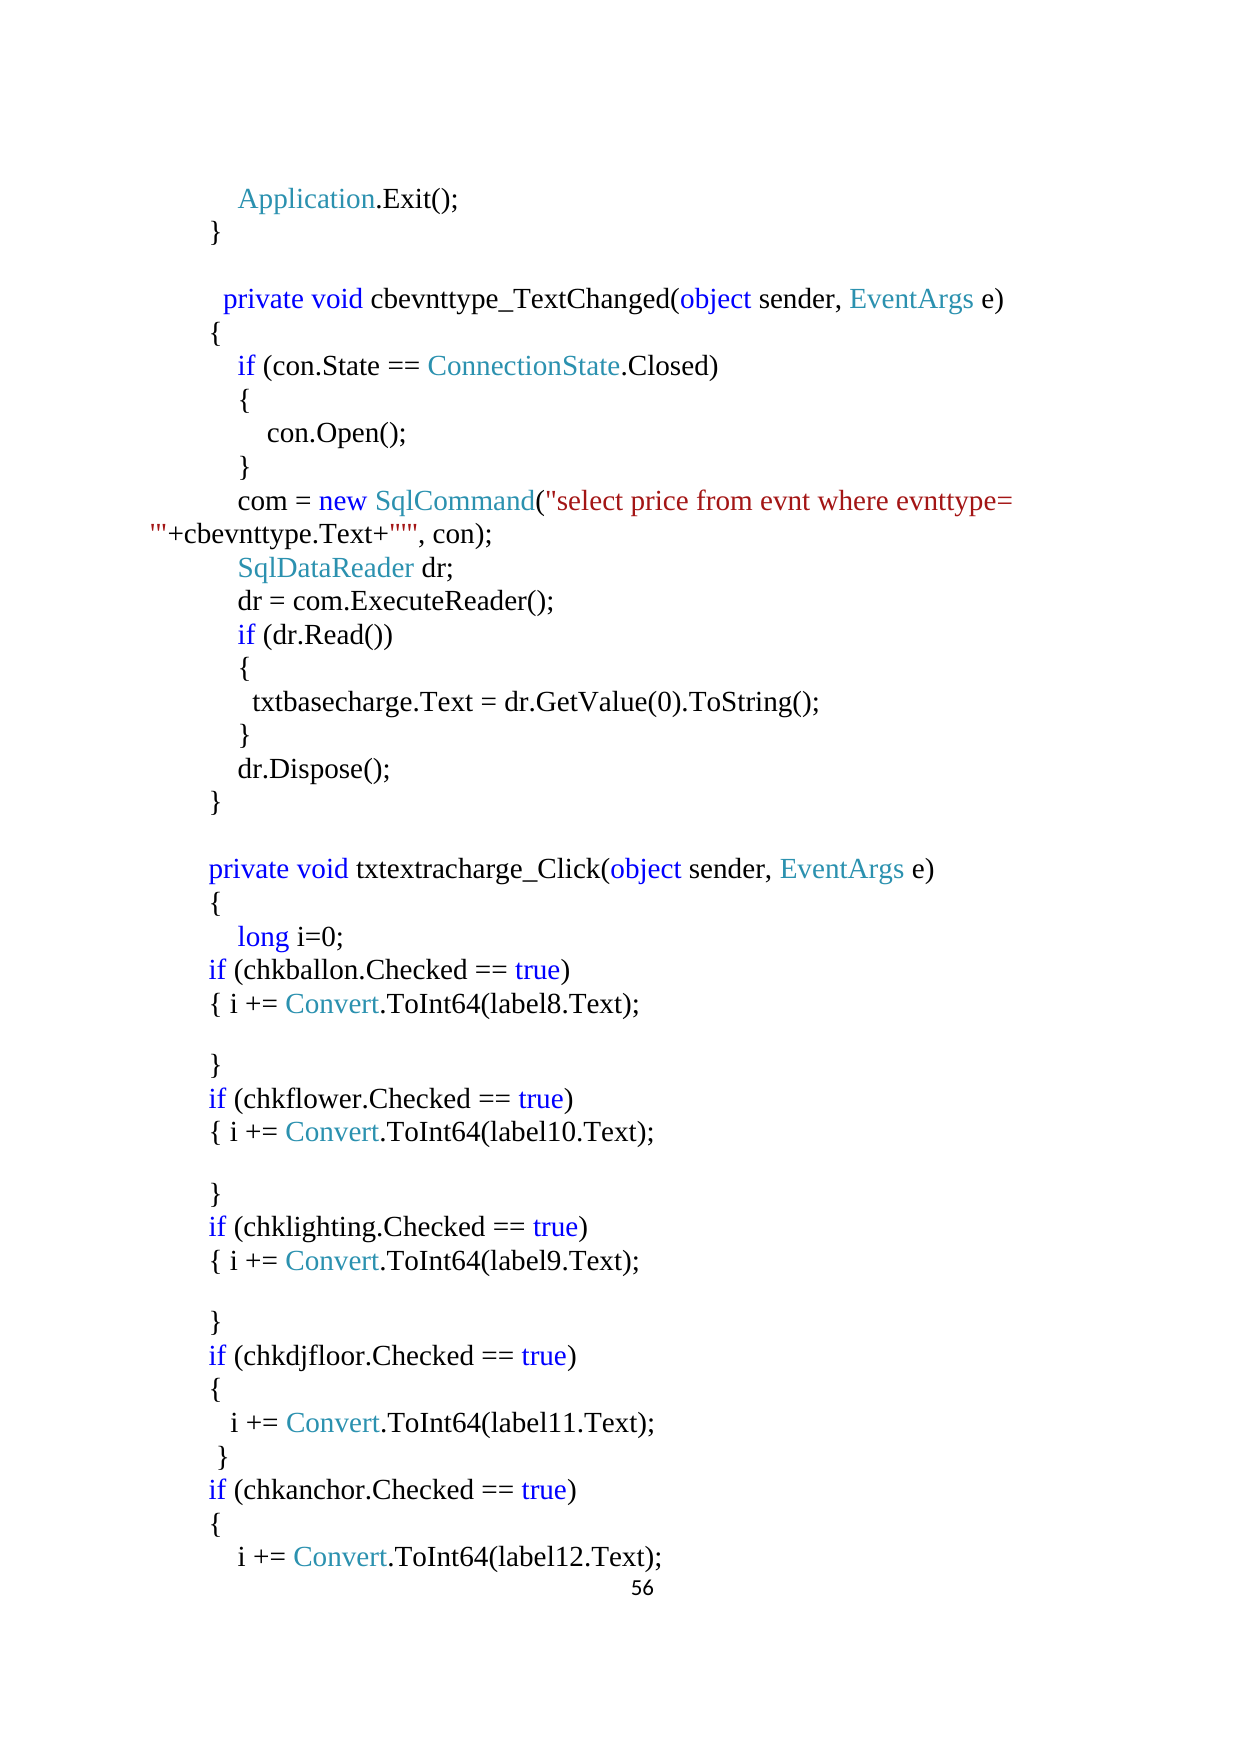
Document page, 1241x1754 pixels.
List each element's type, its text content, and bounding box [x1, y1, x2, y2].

text } [150, 784, 1134, 818]
text } [150, 214, 1134, 248]
text } [150, 717, 1134, 751]
text dr = com.ExecuteReader(); [150, 583, 1134, 617]
text } [150, 1439, 1134, 1472]
text Application.Exit(); [150, 181, 1134, 214]
text txtbasecharge.Text = dr.GetValue(0).ToString(); [150, 684, 1134, 717]
text long i=0; [150, 919, 1134, 952]
text if (chklighting.Checked == true) [150, 1209, 1134, 1243]
text } [150, 1176, 1134, 1209]
text dr.Dispose(); [150, 751, 1134, 784]
text if (dr.Read()) [150, 617, 1134, 650]
text } [150, 1047, 1134, 1081]
text con.Open(); [150, 416, 1134, 449]
text { [150, 315, 1134, 348]
text } [150, 449, 1134, 483]
text { [150, 382, 1134, 416]
text SqlDataReader dr; [150, 550, 1134, 583]
text i += Convert.ToInt64(label11.Text); [150, 1405, 1134, 1439]
text private void txtextracharge_Click(object sender, EventArgs e) [150, 852, 1134, 885]
text { i += Convert.ToInt64(label8.Text); [150, 986, 1134, 1019]
text { [150, 885, 1134, 919]
text { i += Convert.ToInt64(label9.Text); [150, 1243, 1134, 1277]
text } [150, 1304, 1134, 1338]
text if (chkflower.Checked == true) [150, 1081, 1134, 1114]
text private void cbevnttype_TextChanged(object sender, EventArgs e) [150, 281, 1134, 315]
text { [150, 1506, 1134, 1539]
text if (chkballon.Checked == true) [150, 952, 1134, 986]
text { [150, 1372, 1134, 1405]
text if (con.State == ConnectionState.Closed) [150, 348, 1134, 382]
text { [150, 650, 1134, 684]
text if (chkanchor.Checked == true) [150, 1472, 1134, 1506]
text if (chkdjfloor.Checked == true) [150, 1338, 1134, 1372]
text com = new SqlCommand("select price from evnt where evnttype= '"+cbevnttype.Text+"'", con); [150, 483, 1134, 550]
text { i += Convert.ToInt64(label10.Text); [150, 1114, 1134, 1148]
text i += Convert.ToInt64(label12.Text); [150, 1539, 1134, 1573]
